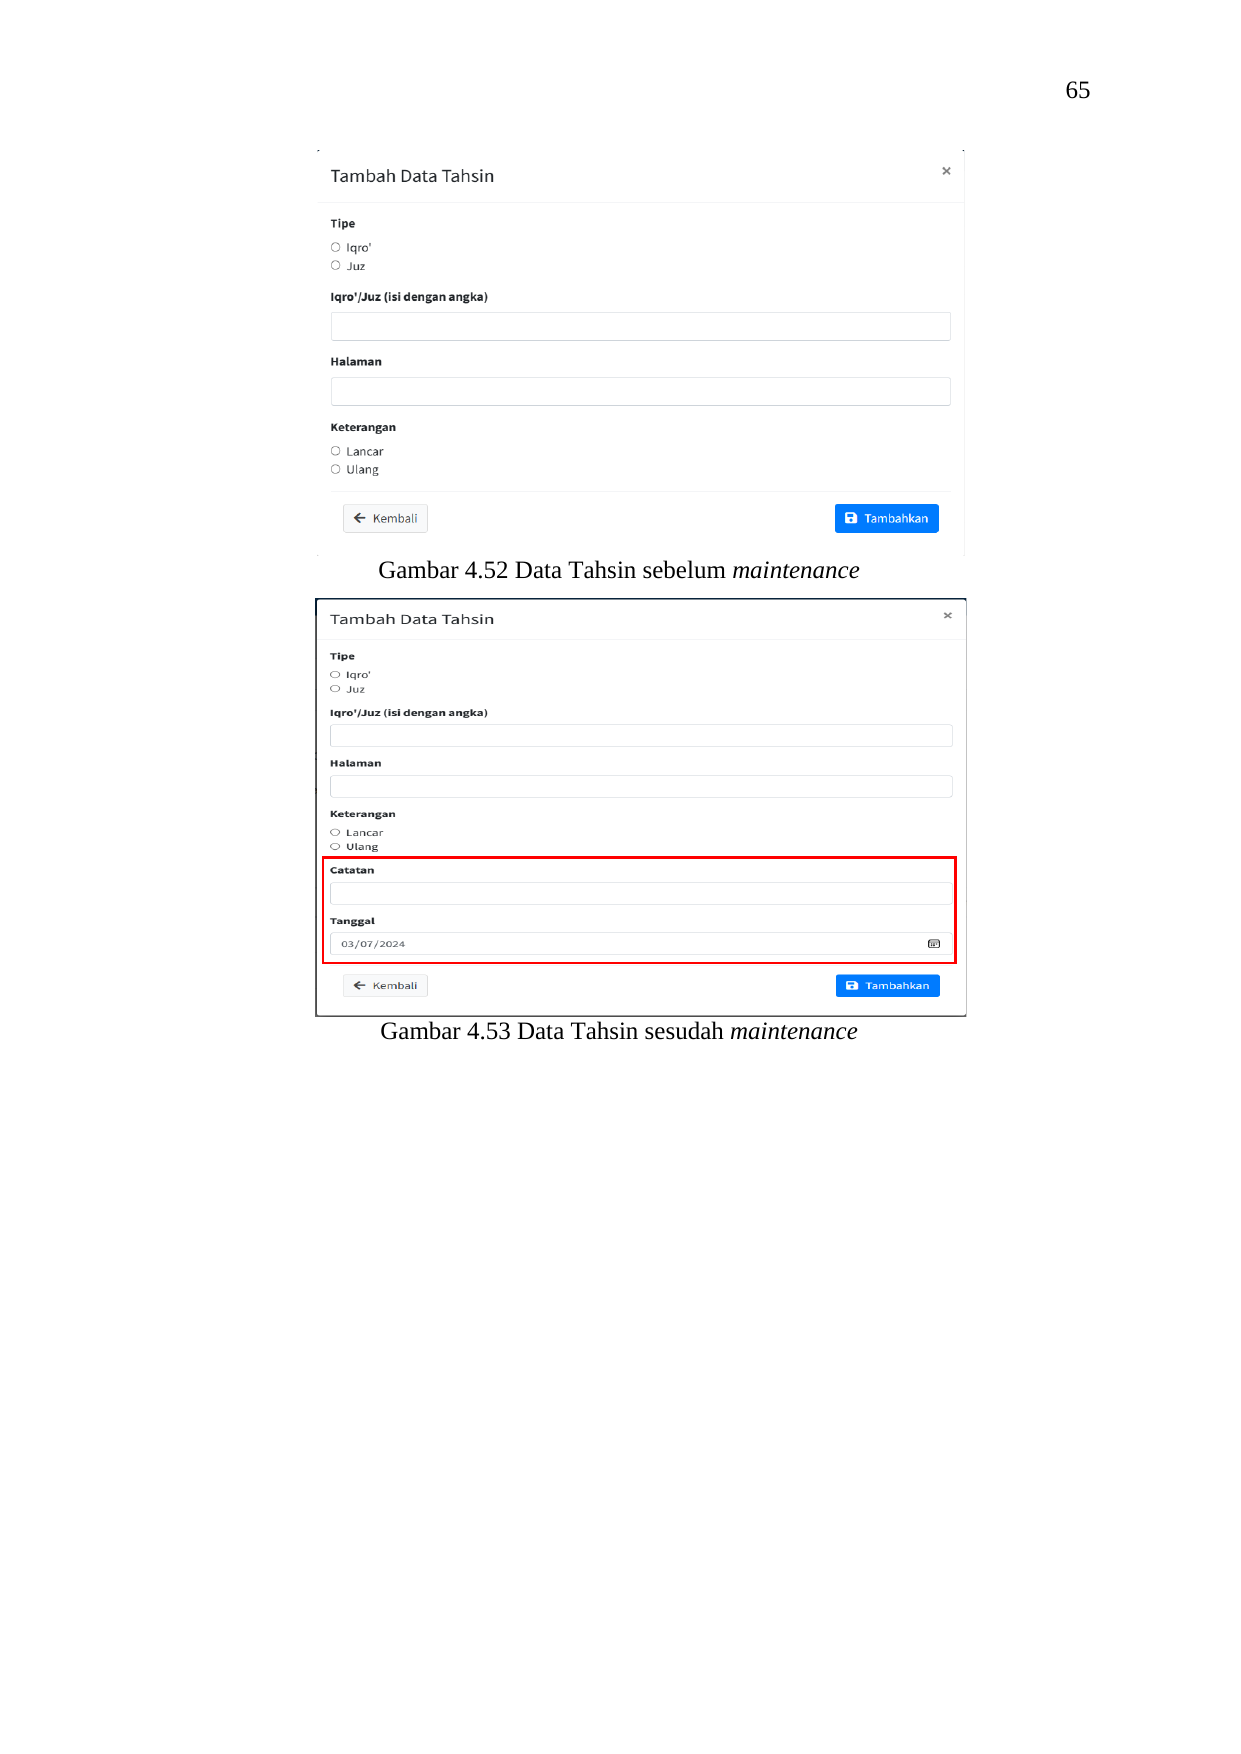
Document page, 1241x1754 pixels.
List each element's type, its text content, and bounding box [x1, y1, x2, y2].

picture [315, 598, 967, 1017]
text Gambar 4.52 Data Tahsin sebelum maintenance [150, 555, 1090, 584]
text Gambar 4.53 Data Tahsin sesudah maintenance [150, 1016, 1090, 1045]
picture [317, 150, 965, 556]
